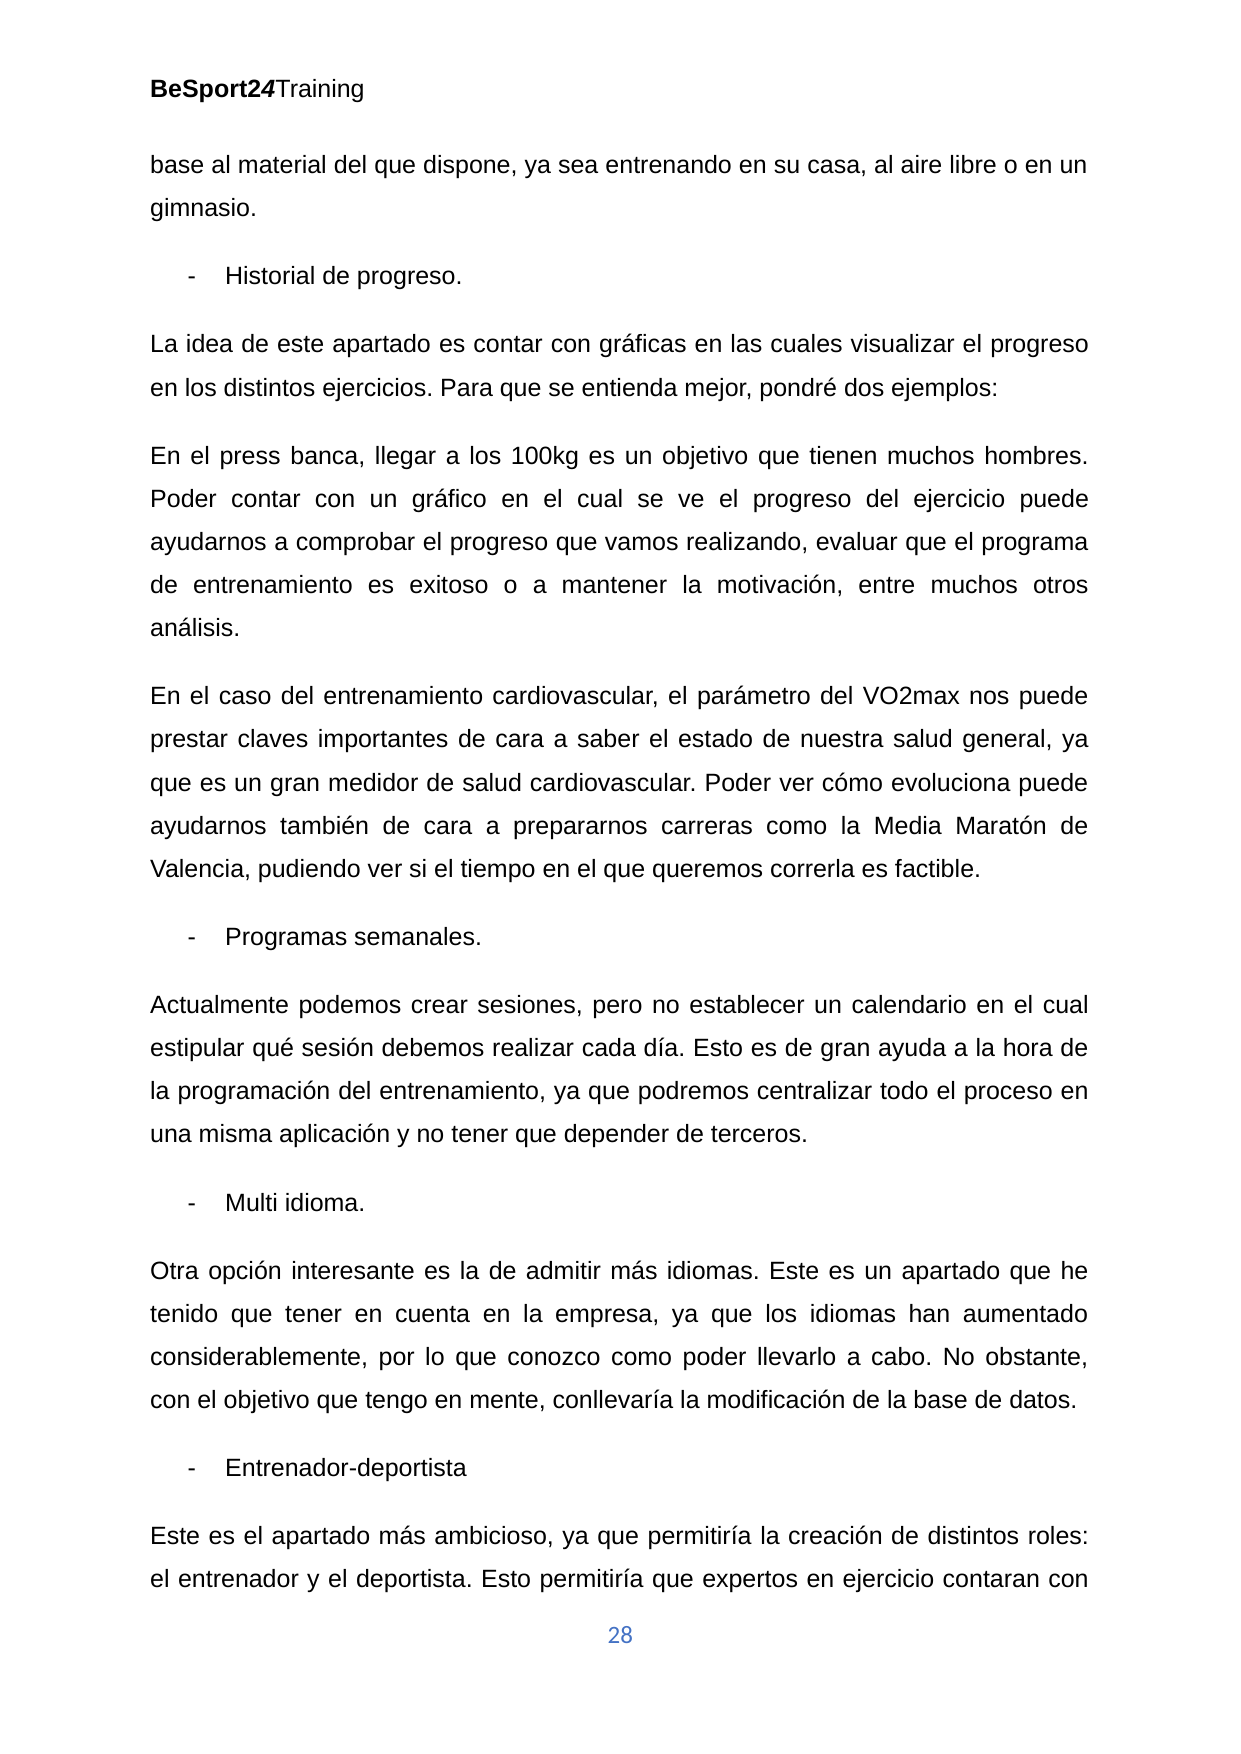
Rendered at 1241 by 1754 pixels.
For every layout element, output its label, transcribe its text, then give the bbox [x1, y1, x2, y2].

text La idea de este apartado es contar con gráficas en las cuales visualizar el progreso en los distintos ejercicios. Para que se entienda mejor, pondré dos ejemplos: [150, 329, 1090, 401]
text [150, 1521, 1090, 1593]
text En el press banca, llegar a los 100kg es un objetivo que tienen muchos hombres. Poder contar con un gráfico en el cual se ve el progreso del ejercicio puede ayudarnos a comprobar el progreso que vamos realizando, evaluar que el programa de entrenamiento es exitoso o a mantener la motivación, entre muchos otros análisis. [150, 441, 1090, 642]
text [150, 150, 1090, 222]
list Multi idioma. [187, 1187, 1090, 1216]
text En el caso del entrenamiento cardiovascular, el parámetro del VO2max nos puede prestar claves importantes de cara a saber el estado de nuestra salud general, ya que es un gran medidor de salud cardiovascular. Poder ver cómo evoluciona puede ayudarnos también de cara a prepararnos carreras como la Media Maratón de Valencia, pudiendo ver si el tiempo en el que queremos correrla es factible. [150, 681, 1090, 882]
text Otra opción interesante es la de admitir más idiomas. Este es un apartado que he tenido que tener en cuenta en la empresa, ya que los idiomas han aumentado considerablemente, por lo que conozco como poder llevarlo a cabo. No obstante, con el objetivo que tengo en mente, conllevaría la modificación de la base de datos. [150, 1256, 1090, 1414]
list Historial de progreso. [187, 261, 1090, 290]
text Actualmente podemos crear sesiones, pero no establecer un calendario en el cual estipular qué sesión debemos realizar cada día. Esto es de gran ayuda a la hora de la programación del entrenamiento, ya que podremos centralizar todo el proceso en una misma aplicación y no tener que depender de terceros. [150, 990, 1090, 1148]
list Programas semanales. [187, 922, 1090, 951]
list Entrenador-deportista [187, 1453, 1090, 1482]
